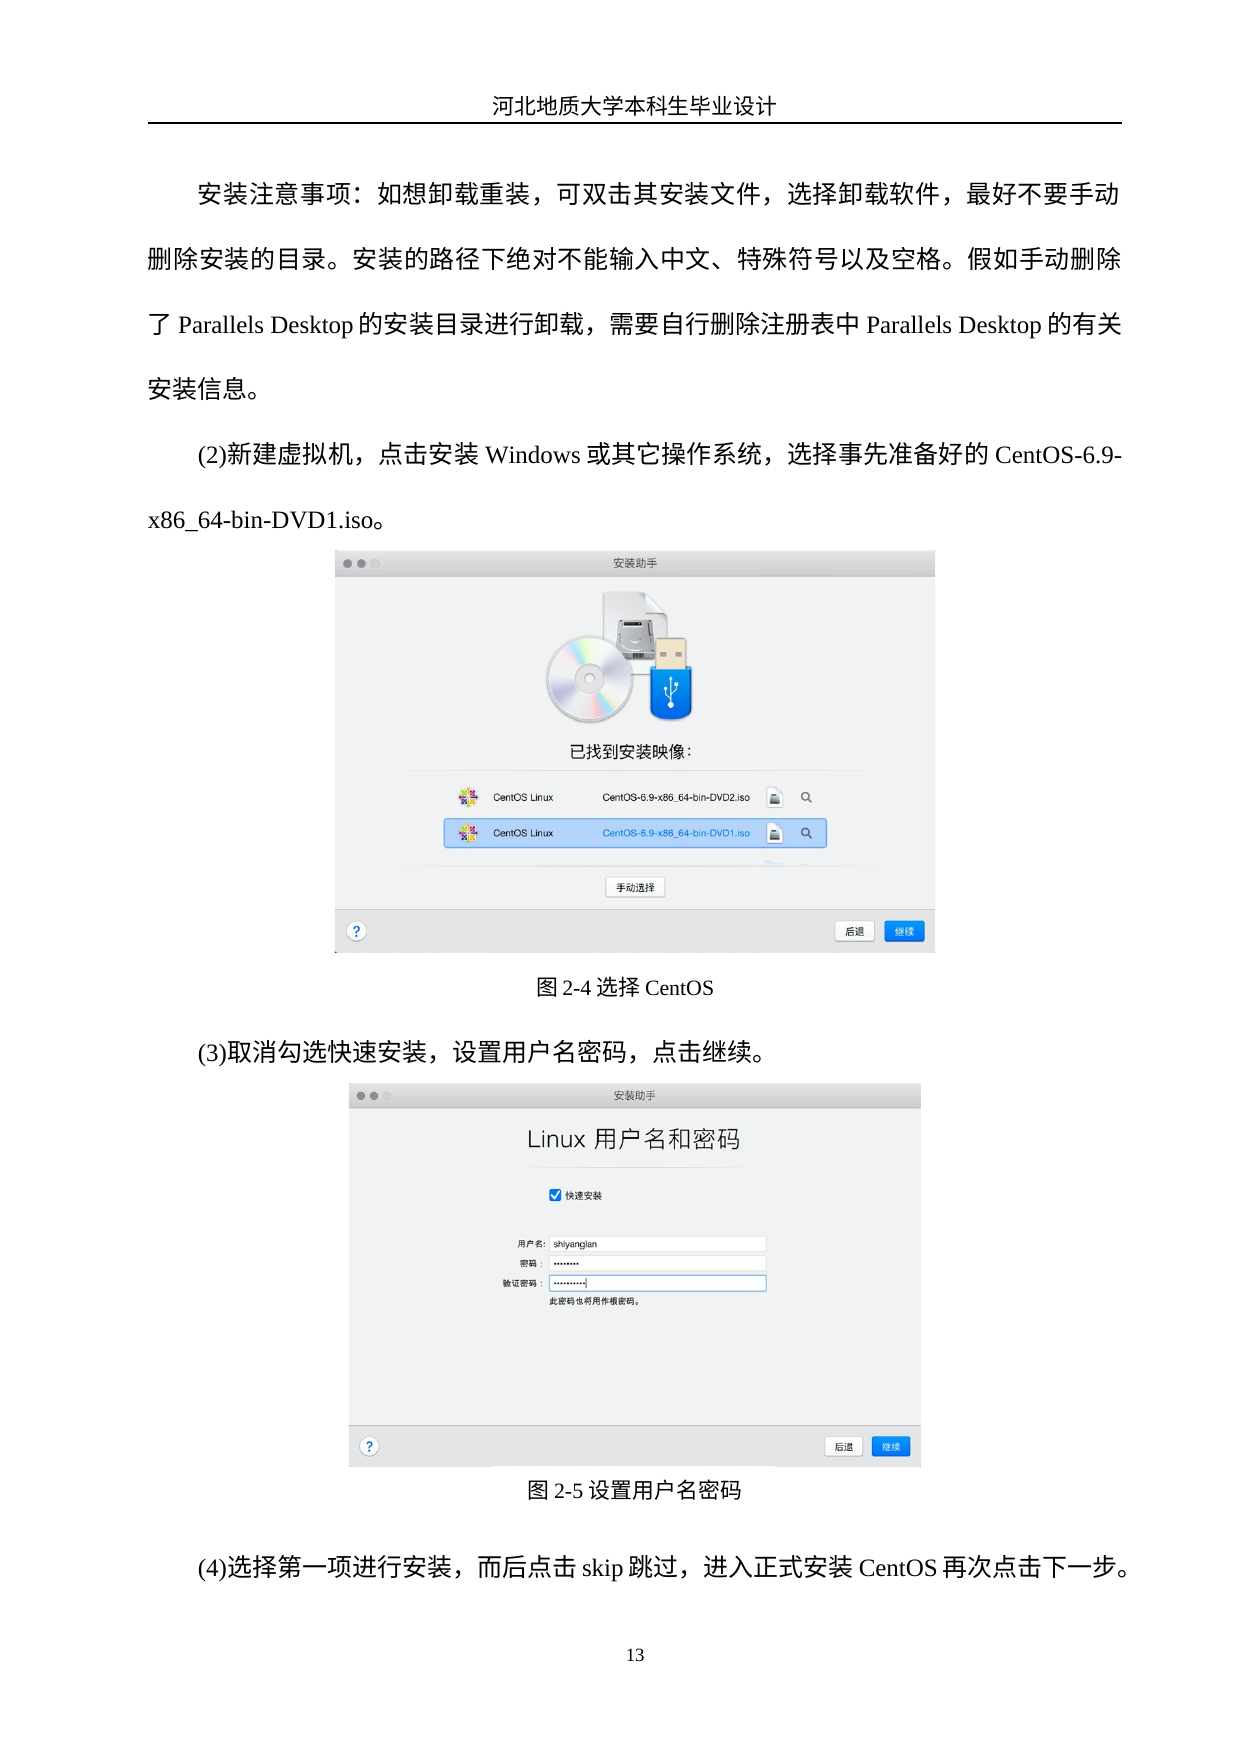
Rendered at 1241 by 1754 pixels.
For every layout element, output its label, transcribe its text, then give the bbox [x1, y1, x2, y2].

picture [348, 1083, 921, 1467]
text (3)取消勾选快速安装，设置用户名密码，点击继续。 [148, 1018, 1122, 1083]
picture [334, 550, 936, 953]
text 安装注意事项：如想卸载重装，可双击其安装文件，选择卸载软件，最好不要手动删除安装的目录。安装的路径下绝对不能输入中文、特殊符号以及空格。假如手动删除了Parallels Desktop的安装目录进行卸载，需要自行删除注册表中Parallels Desktop的有关安装信息。 [148, 161, 1122, 421]
text (2)新建虚拟机，点击安装Windows或其它操作系统，选择事先准备好的CentOS-6.9-x86_64-bin-DVD1.iso。 [148, 421, 1122, 551]
text (4)选择第一项进行安装，而后点击skip跳过，进入正式安装CentOS再次点击下一步。 [148, 1533, 1122, 1598]
